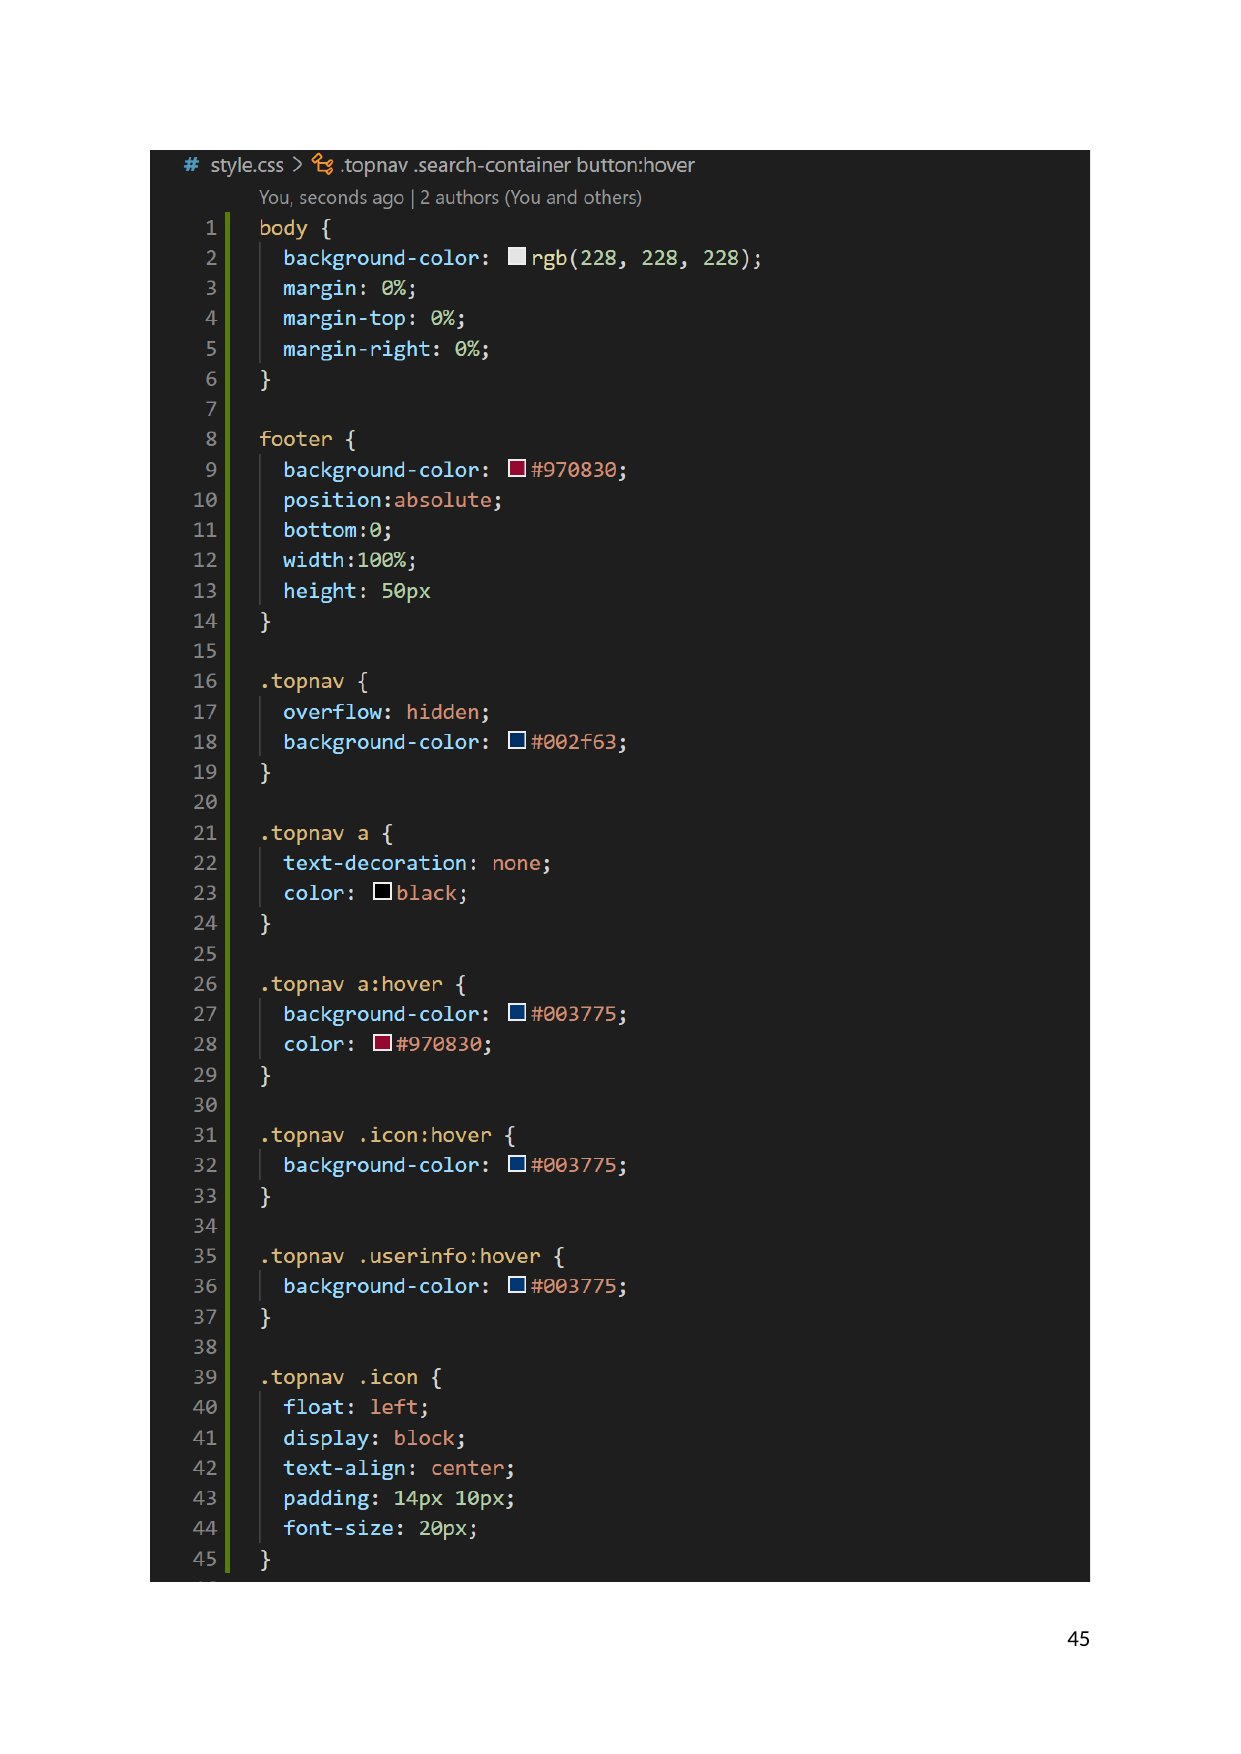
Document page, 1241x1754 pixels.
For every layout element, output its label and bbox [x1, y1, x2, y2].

picture [150, 150, 1091, 1582]
